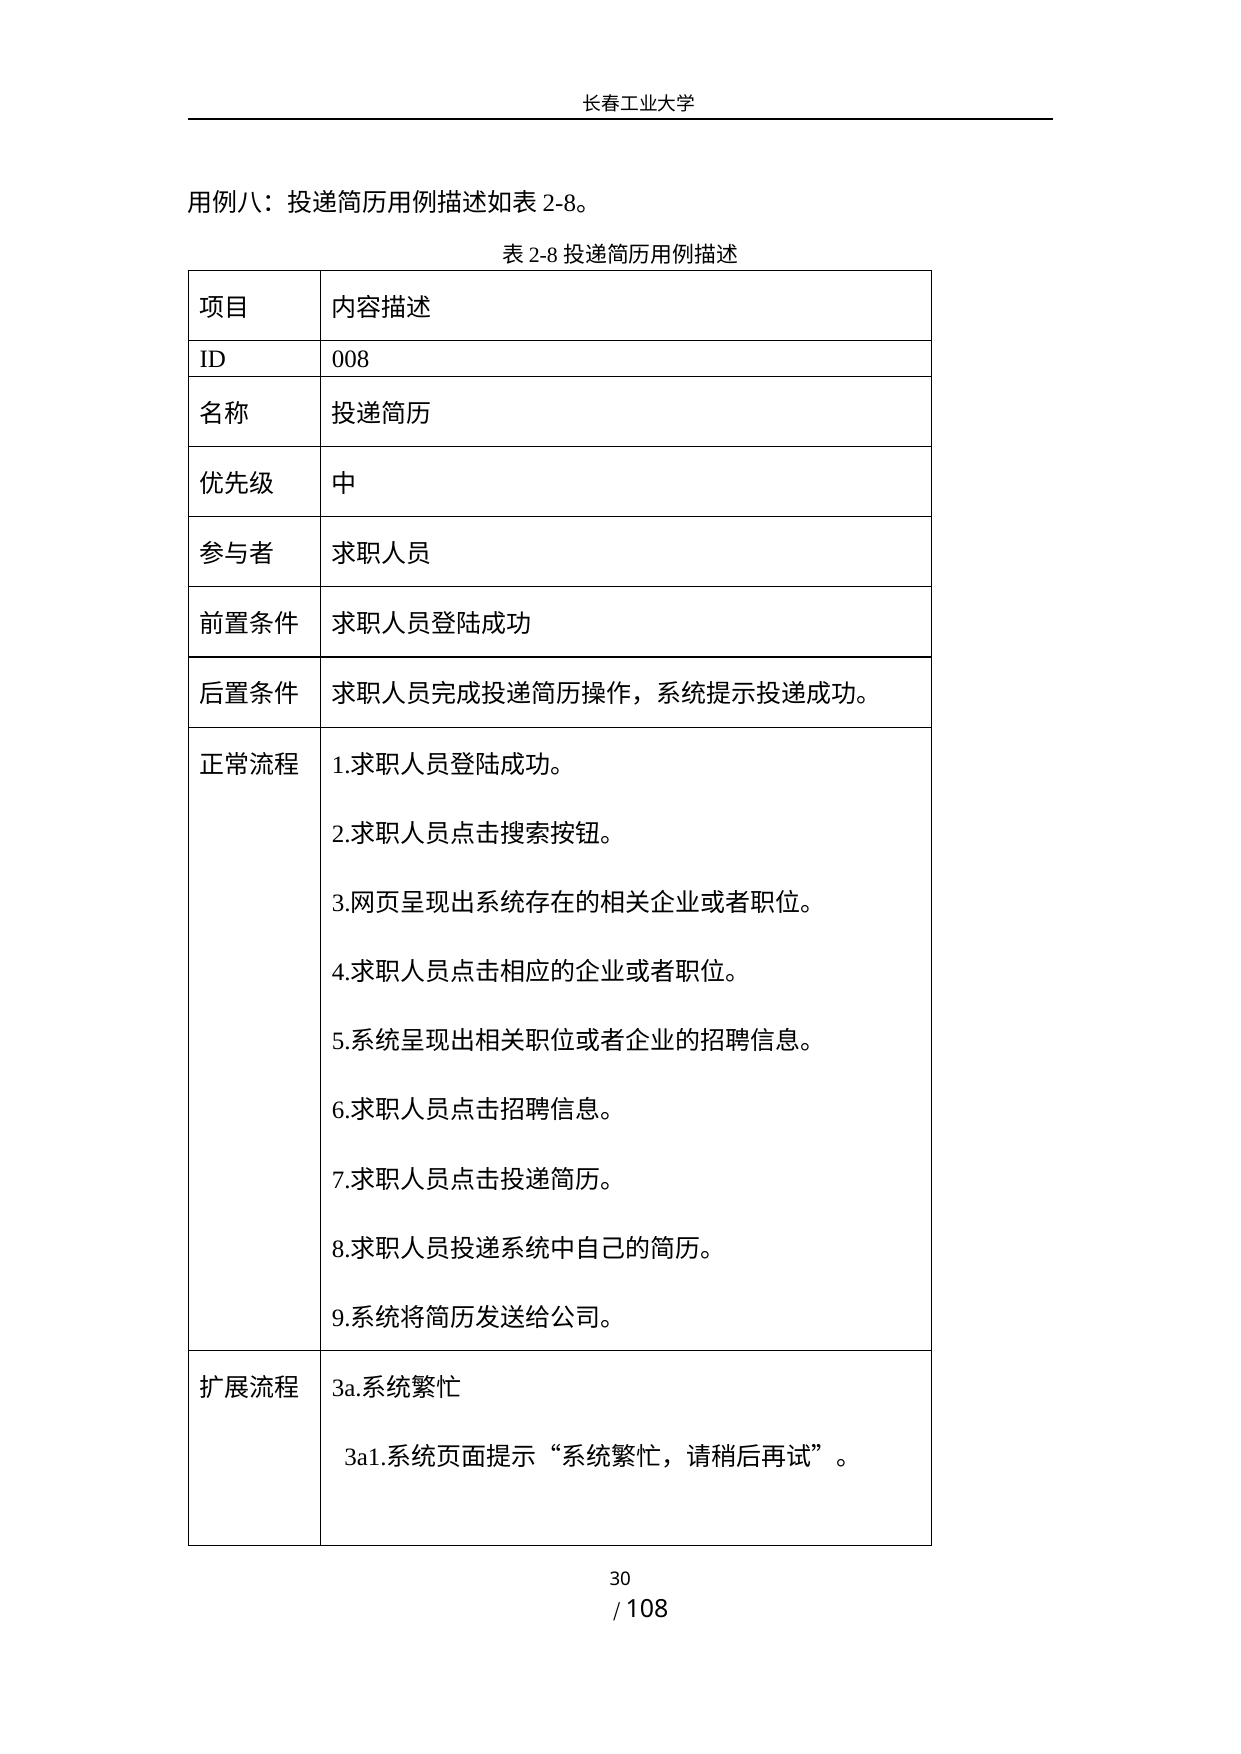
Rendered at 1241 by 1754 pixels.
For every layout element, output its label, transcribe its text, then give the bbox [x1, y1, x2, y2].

table_header 内容描述 [321, 271, 931, 340]
table_cell 前置条件 [189, 587, 320, 656]
text 用例八：投递简历用例描述如表2-8。 [187, 166, 1053, 235]
table_cell 008 [321, 341, 931, 376]
table_cell 扩展流程 [189, 1351, 320, 1545]
text 表2-8 投递简历用例描述 [187, 235, 1053, 270]
table_cell 正常流程 [189, 728, 320, 1350]
table_cell 后置条件 [189, 658, 320, 727]
table_cell ID [189, 341, 320, 376]
table_cell 1.求职人员登陆成功。 2.求职人员点击搜索按钮。 3.网页呈现出系统存在的相关企业或者职位。 4.求职人员点击相应的企业或者职位。 5.系统呈现出相关职位或者企业的招聘信息。 6.求职人员点击招聘信息。 7.求职人员点击投递简历。 8.求职人员投递系统中自己的简历。 9.系统将简历发送给公司。 [321, 728, 931, 1350]
table_cell 求职人员登陆成功 [321, 587, 931, 656]
table_cell 中 [321, 447, 931, 516]
table_cell 投递简历 [321, 377, 931, 446]
table_header 项目 [189, 271, 320, 340]
table_cell 求职人员 [321, 517, 931, 586]
table_cell 名称 [189, 377, 320, 446]
table_cell 3a.系统繁忙 3a1.系统页面提示“系统繁忙，请稍后再试”。 3b.系统中没有相关的企业或者职位。 3b1.系统页面提示“并无与该企业或者此职位相关的工作”。 [321, 1351, 931, 1545]
table_cell 优先级 [189, 447, 320, 516]
table_cell 求职人员完成投递简历操作，系统提示投递成功。 [321, 658, 931, 727]
table_cell 参与者 [189, 517, 320, 586]
